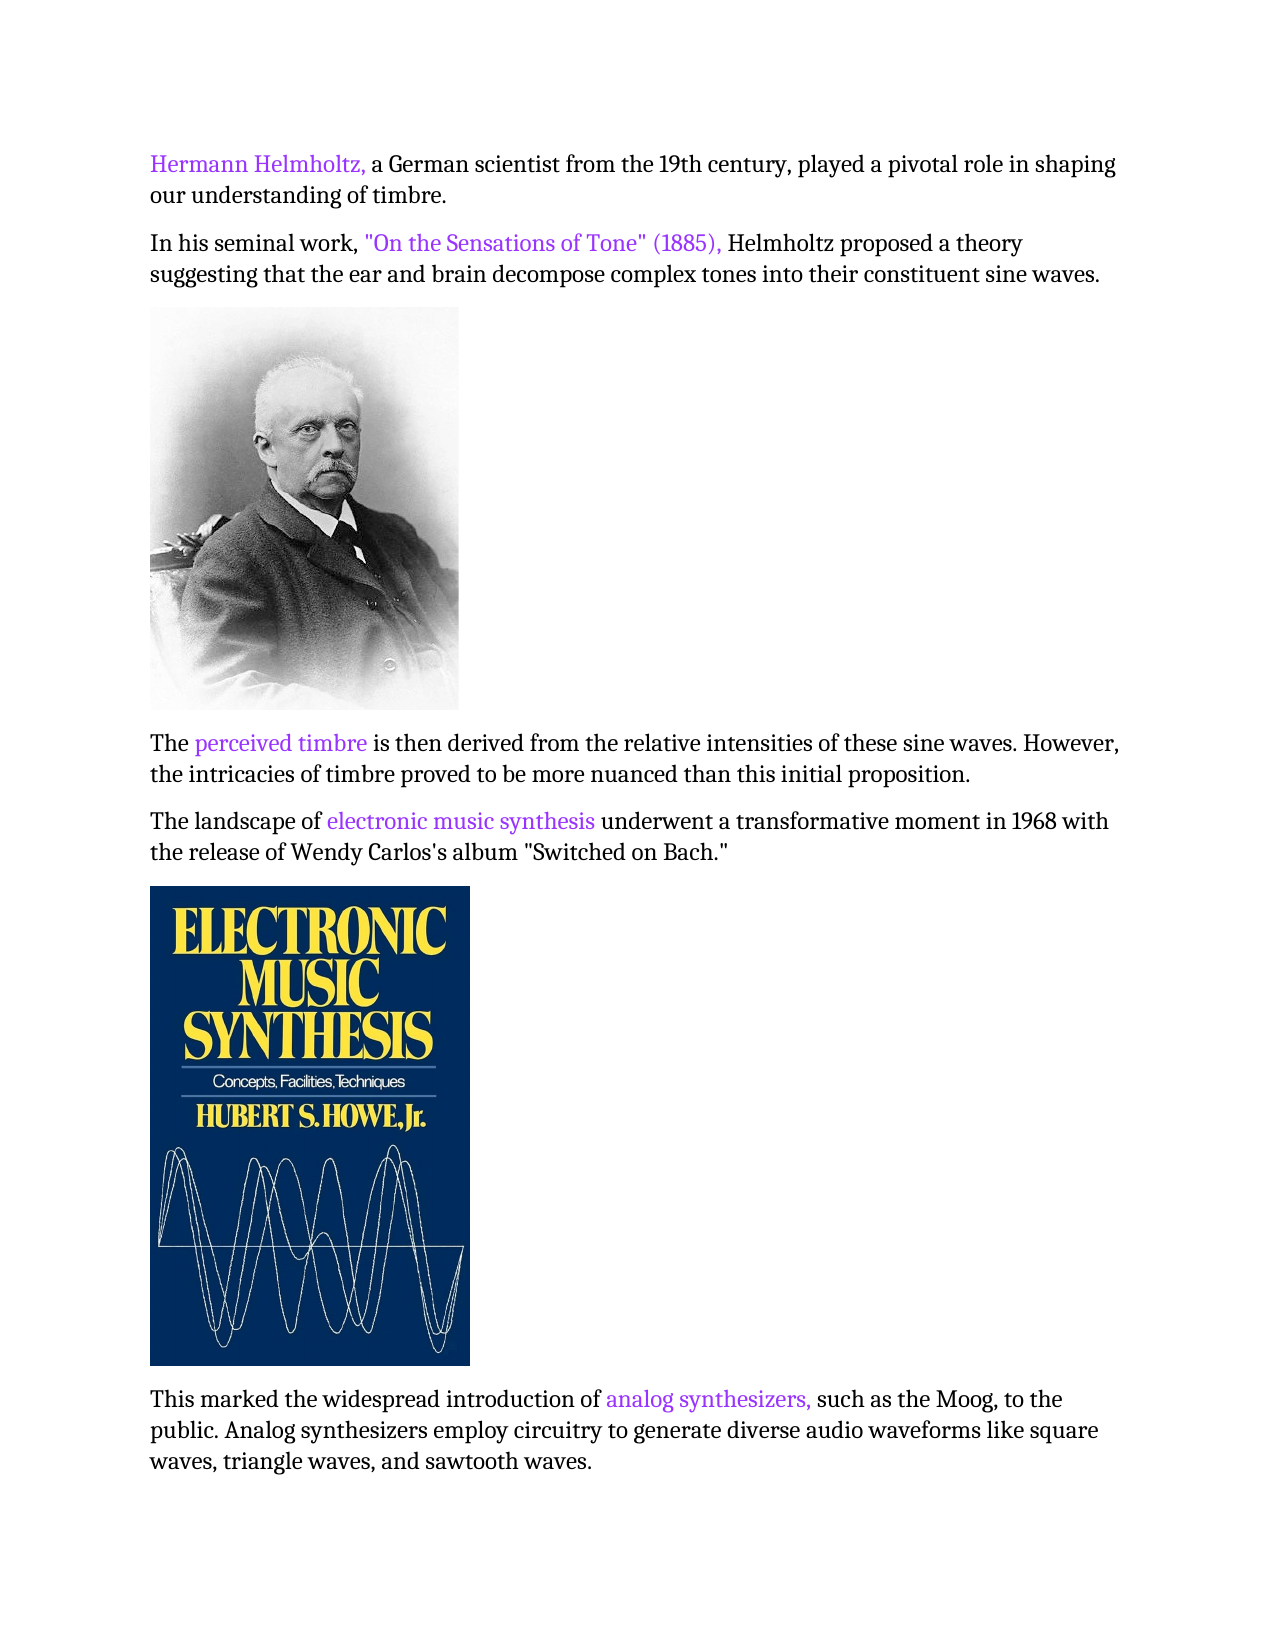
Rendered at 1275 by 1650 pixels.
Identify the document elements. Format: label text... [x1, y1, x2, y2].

text In his seminal work, "On the Sensations of Tone" (1885), Helmholtz proposed a theory suggesting that the ear and brain decompose complex tones into their constituent sine waves. [150, 229, 1125, 288]
text The landscape of electronic music synthesis underwent a transformative moment in 1968 with the release of Wendy Carlos's album "Switched on Bach." [150, 807, 1125, 867]
text The perceived timbre is then derived from the relative intensities of these sine waves. However, the intricacies of timbre proved to be more nuanced than this initial proposition. [150, 728, 1125, 788]
picture [150, 307, 459, 710]
text This marked the widespread introduction of analog synthesizers, such as the Moog, to the public. Analog synthesizers employ circuitry to generate diverse audio waveforms like square waves, triangle waves, and sawtooth waves. [150, 1385, 1125, 1476]
text Hermann Helmholtz, a German scientist from the 19th century, played a pivotal role in shaping our understanding of timbre. [150, 150, 1125, 210]
picture [150, 886, 470, 1366]
